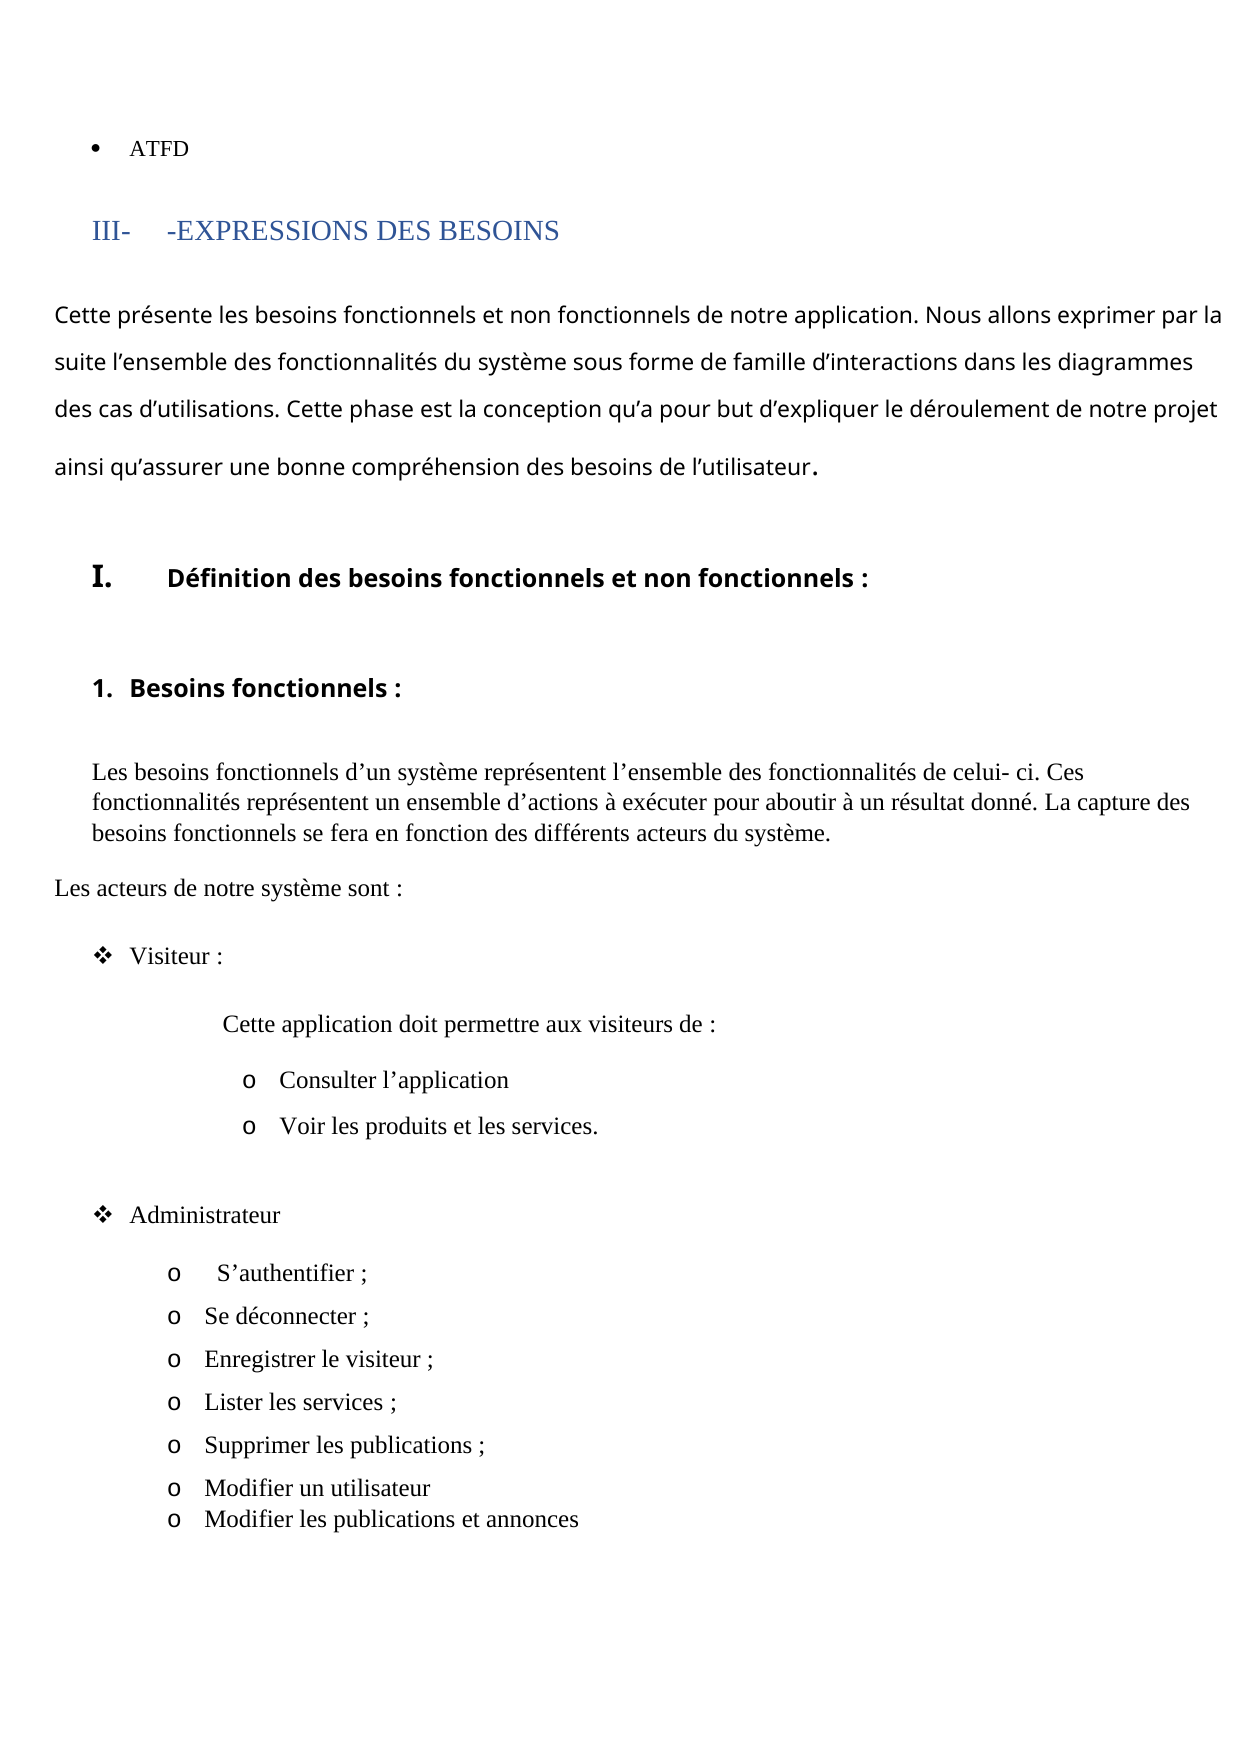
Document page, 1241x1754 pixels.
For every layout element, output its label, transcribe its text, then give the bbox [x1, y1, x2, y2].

text Cette présente les besoins fonctionnels et non fonctionnels de notre application. Nous allons exprimer par la suite l’ensemble des fonctionnalités du système sous forme de famille d’interactions dans les diagrammes des cas d’utilisations. Cette phase est la conception qu’a pour but d’expliquer le déroulement de notre projet ainsi qu’assurer une bonne compréhension des besoins de l’utilisateur. [54, 299, 1234, 484]
subtitle -EXPRESSIONS DES BESOINS [92, 213, 1234, 247]
list Enregistrer le visiteur ; [167, 1344, 1234, 1375]
list ATFD [92, 135, 1234, 162]
text Les besoins fonctionnels d’un système représentent l’ensemble des fonctionnalités de celui- ci. Ces fonctionnalités représentent un ensemble d’actions à exécuter pour aboutir à un résultat donné. La capture des besoins fonctionnels se fera en fonction des différents acteurs du système. [92, 757, 1234, 846]
list Modifier un utilisateur [167, 1473, 1234, 1504]
list Définition des besoins fonctionnels et non fonctionnels : [92, 553, 1234, 596]
list Modifier les publications et annonces [167, 1504, 1234, 1535]
list Se déconnecter ; [167, 1301, 1234, 1332]
list Cette application doit permettre aux visiteurs de : [222, 1009, 1234, 1038]
list Supprimer les publications ; [167, 1430, 1234, 1461]
list Administrateur [92, 1201, 1234, 1229]
list Consulter l’application [242, 1065, 1234, 1096]
list Lister les services ; [167, 1387, 1234, 1418]
list S’authentifier ; [167, 1258, 1234, 1289]
text Les acteurs de notre système sont : [54, 873, 1234, 902]
list Visiteur : [92, 941, 1234, 970]
list Voir les produits et les services. [242, 1111, 1234, 1142]
list Besoins fonctionnels : [92, 671, 1234, 705]
